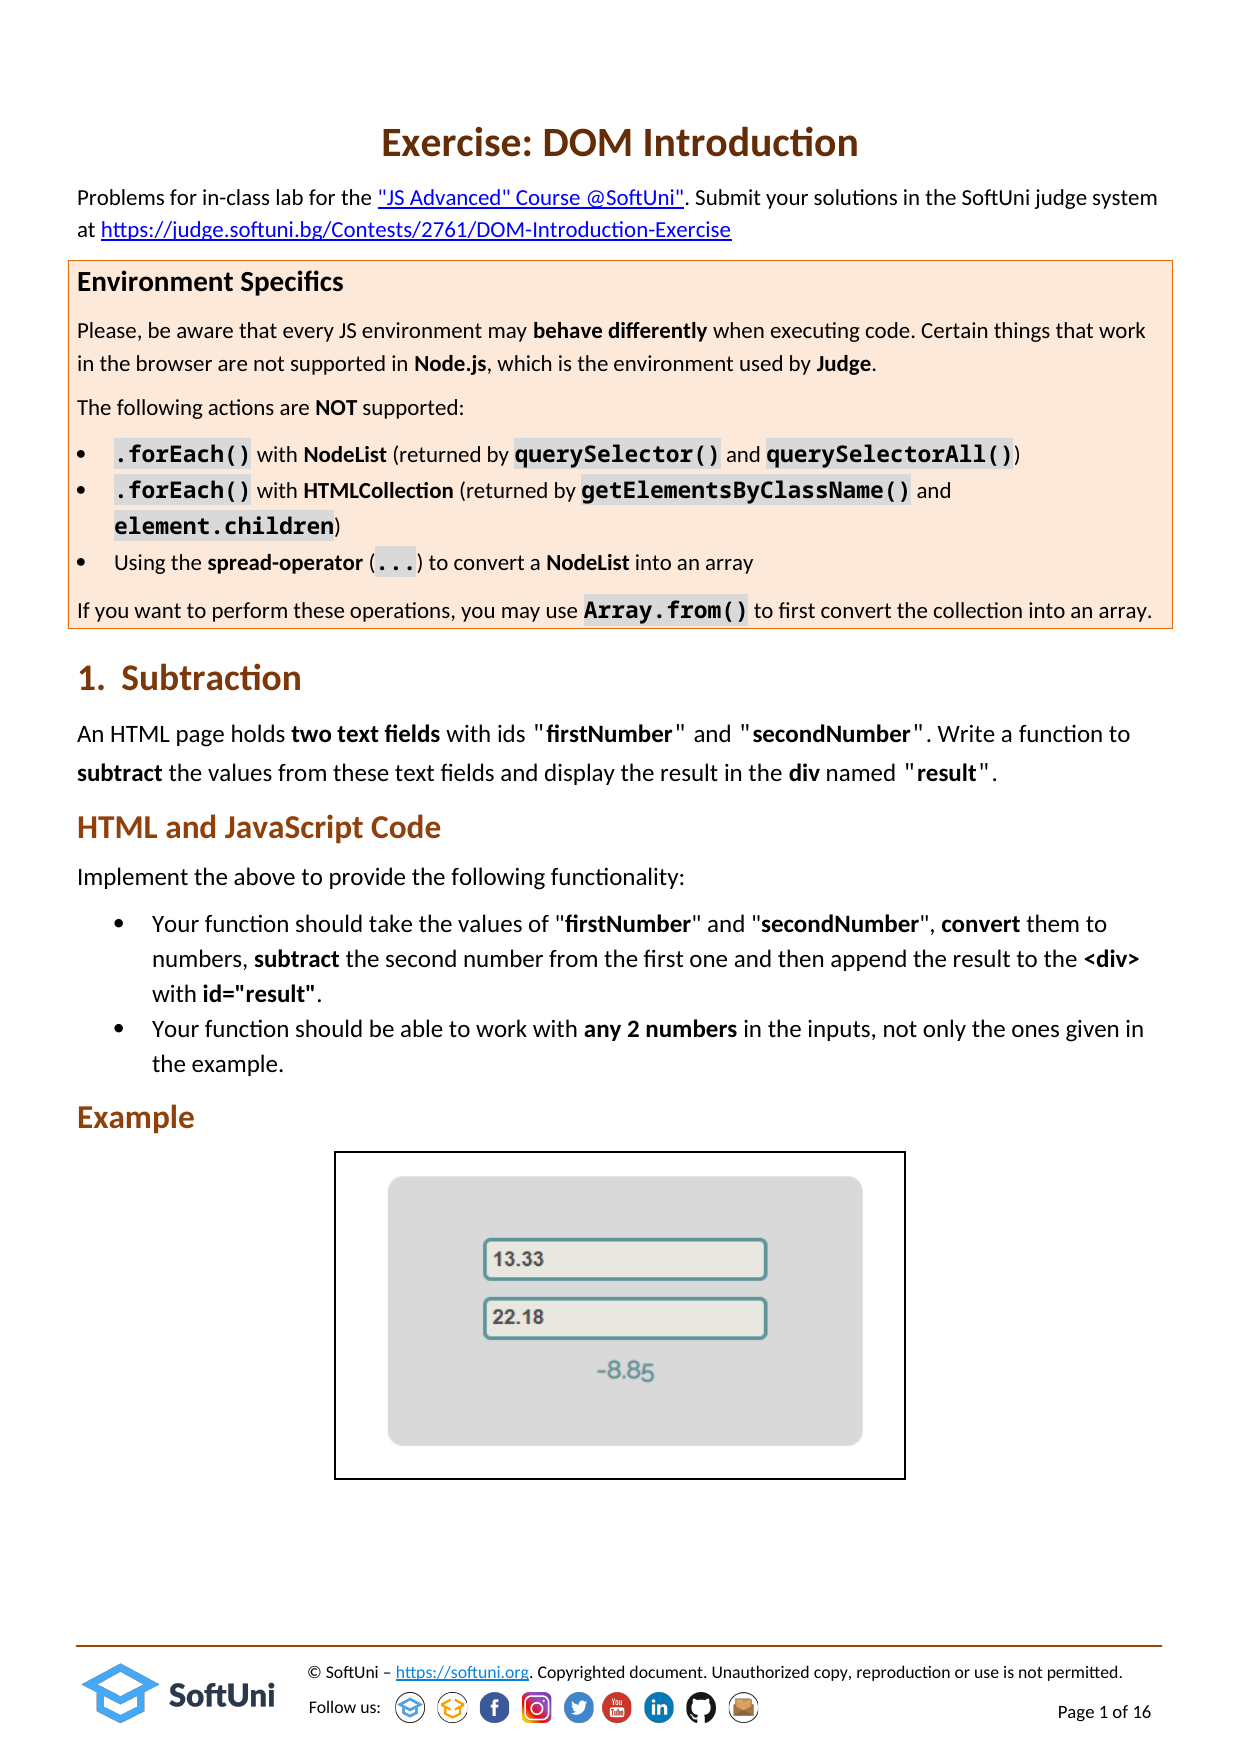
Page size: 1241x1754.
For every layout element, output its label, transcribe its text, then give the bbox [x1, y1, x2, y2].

picture [437, 1692, 468, 1723]
picture [644, 1692, 653, 1701]
picture [728, 1692, 759, 1723]
picture [644, 1714, 653, 1723]
picture [395, 1692, 425, 1723]
picture [479, 1692, 510, 1723]
list Your function should take the values of "firstNumber" and "secondNumber", convert them to numbers, subtract the second number from the first one and then append the result to the <div> with id="result". [114, 909, 1163, 1009]
subtitle Subtraction [77, 654, 1163, 700]
text If you want to perform these operations, you may use Array.from() to first convert the collection into an array. [69, 591, 1172, 628]
list .forEach() with NodeList (returned by querySelector() and querySelectorAll()) [69, 435, 1172, 469]
text Implement the above to provide the following functionality: [77, 861, 1163, 892]
picture [686, 1692, 716, 1723]
picture [658, 1705, 667, 1714]
list Your function should be able to work with any 2 numbers in the inputs, not only the ones given in the example. [114, 1014, 1163, 1079]
picture [75, 1658, 281, 1729]
picture [522, 1692, 552, 1723]
picture [602, 1692, 632, 1723]
text HTML and JavaScript Code [77, 806, 1163, 847]
text Example [77, 1096, 1163, 1137]
text Problems for in-class lab for the "JS Advanced" Course @SoftUni". Submit your solutions in the SoftUni judge system at https://judge.softuni.bg/Contests/2761/DOM-Introduction-Exercise [77, 183, 1163, 243]
text The following actions are NOT supported: [69, 390, 1172, 421]
picture [336, 1153, 904, 1478]
list Using the spread-operator (...) to convert a NodeList into an array [69, 543, 1172, 577]
text An HTML page holds two text fields with ids "firstNumber" and "secondNumber". Write a function to subtract the values from these text fields and display the result in the div named "result". [77, 715, 1163, 788]
picture [665, 1692, 674, 1701]
list .forEach() with HTMLCollection (returned by getElementsByClassName() and element.children) [69, 471, 1172, 541]
picture [665, 1714, 674, 1723]
text Environment Specifics [69, 261, 1172, 299]
picture [564, 1692, 594, 1723]
subtitle Exercise: DOM Introduction [77, 116, 1163, 167]
text Please, be aware that every JS environment may behave differently when executing code. Certain things that work in the browser are not supported in Node.js, which is the environment used by Judge. [69, 313, 1172, 377]
